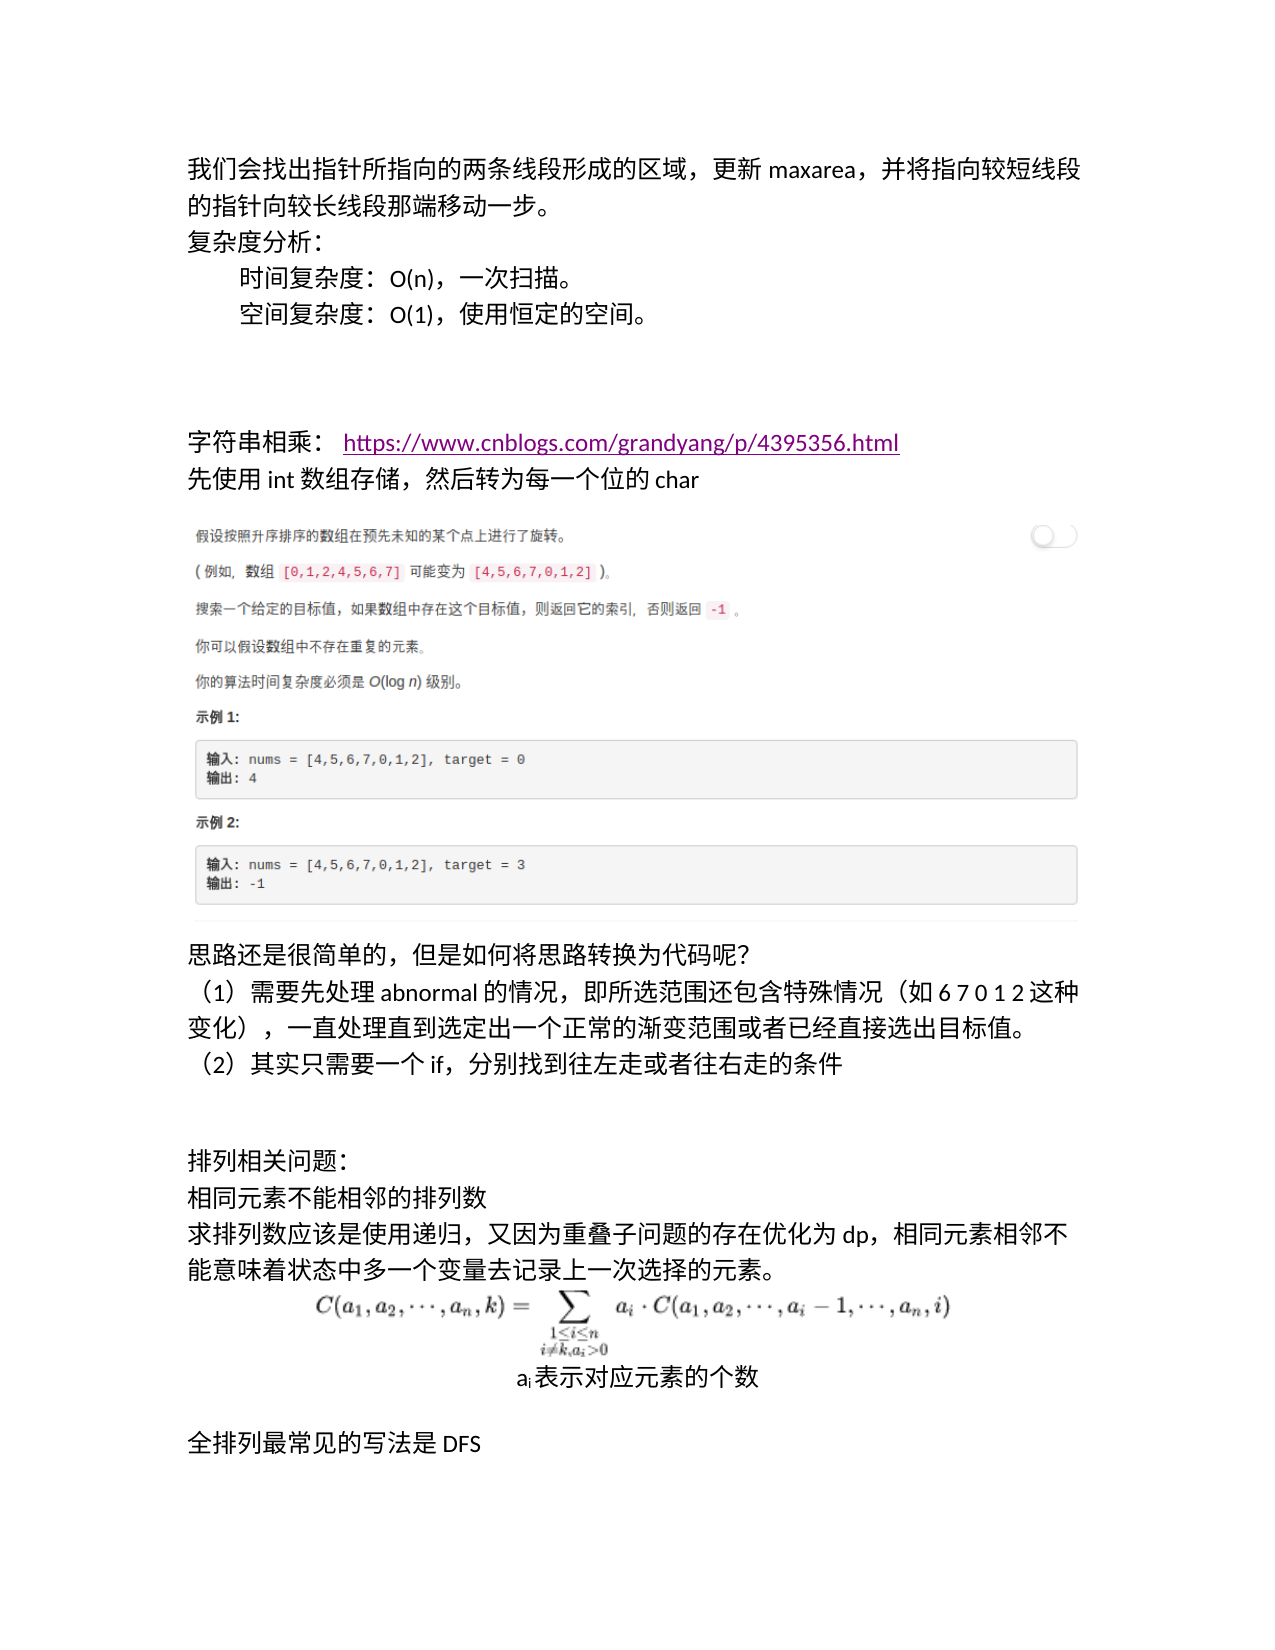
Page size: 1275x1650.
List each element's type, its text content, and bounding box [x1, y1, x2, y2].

text 排列相关问题： [187, 1142, 1087, 1178]
text 空间复杂度：O(1)，使用恒定的空间。 [187, 295, 1087, 331]
text （1）需要先处理abnormal的情况，即所选范围还包含特殊情况（如6 7 0 1 2这种变化），一直处理直到选定出一个正常的渐变范围或者已经直接选出目标值。 [187, 972, 1087, 1044]
picture [187, 525, 1087, 936]
text 复杂度分析： [187, 222, 1087, 259]
text 字符串相乘： https://www.cnblogs.com/grandyang/p/4395356.html [187, 423, 1087, 459]
text 全排列最常见的写法是DFS [187, 1424, 1087, 1460]
text 时间复杂度：O(n)，一次扫描。 [187, 259, 1087, 295]
text 相同元素不能相邻的排列数 [187, 1178, 1087, 1214]
text 思路还是很简单的，但是如何将思路转换为代码呢？ [187, 936, 1087, 972]
text 先使用int数组存储，然后转为每一个位的char [187, 459, 1087, 495]
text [187, 150, 1087, 222]
text 求排列数应该是使用递归，又因为重叠子问题的存在优化为dp，相同元素相邻不能意味着状态中多一个变量去记录上一次选择的元素。 [187, 1214, 1087, 1287]
picture [309, 1286, 966, 1357]
text ai表示对应元素的个数 [187, 1357, 1087, 1393]
text （2）其实只需要一个if，分别找到往左走或者往右走的条件 [187, 1044, 1087, 1081]
